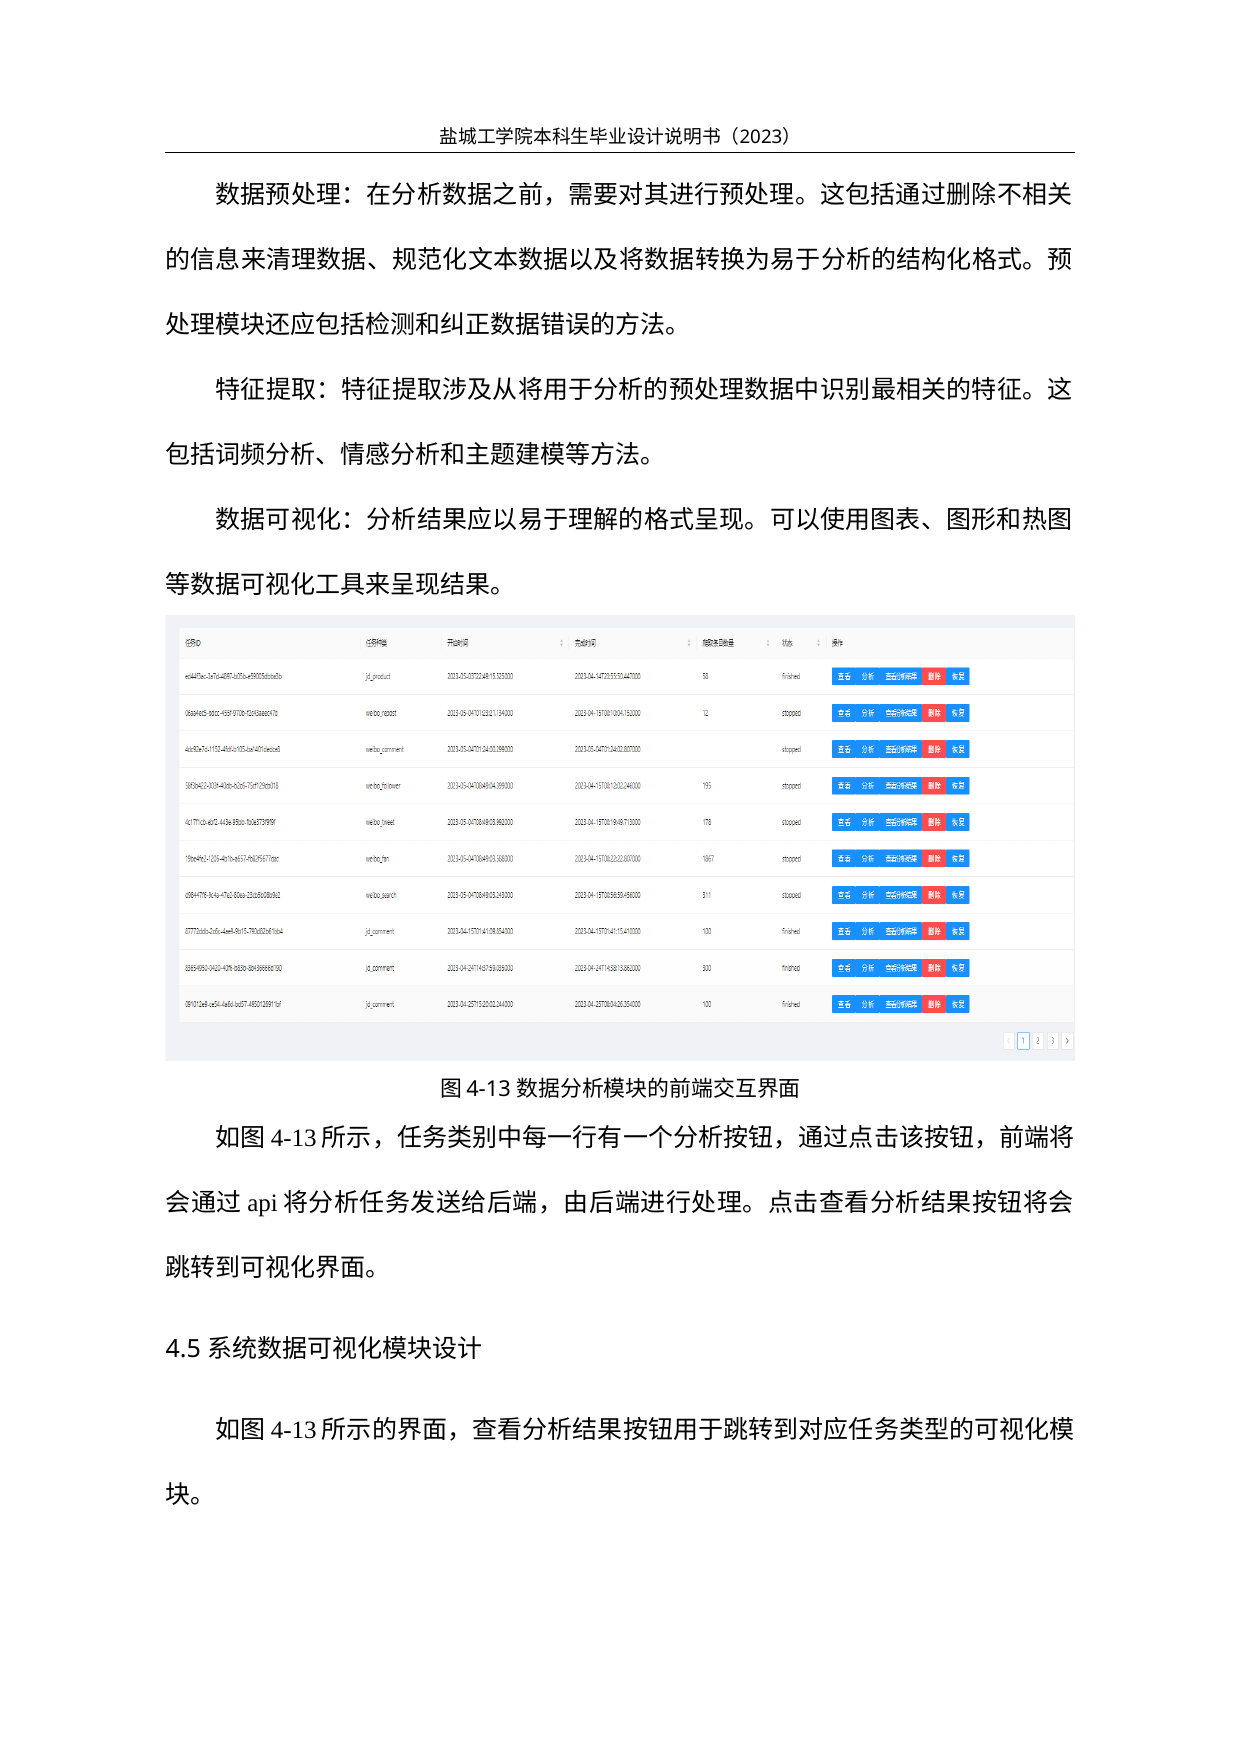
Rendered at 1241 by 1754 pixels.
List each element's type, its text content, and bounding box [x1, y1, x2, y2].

subtitle 4.5 系统数据可视化模块设计 [165, 1314, 1075, 1379]
text 特征提取：特征提取涉及从将用于分析的预处理数据中识别最相关的特征。这包括词频分析、情感分析和主题建模等方法。 [165, 355, 1075, 485]
text 数据可视化：分析结果应以易于理解的格式呈现。可以使用图表、图形和热图等数据可视化工具来呈现结果。 [165, 485, 1075, 615]
text 图4-13 数据分析模块的前端交互界面 [165, 1070, 1075, 1103]
text 如图4-13所示的界面，查看分析结果按钮用于跳转到对应任务类型的可视化模块。 [165, 1395, 1075, 1525]
text 如图4-13所示，任务类别中每一行有一个分析按钮，通过点击该按钮，前端将会通过api将分析任务发送给后端，由后端进行处理。点击查看分析结果按钮将会跳转到可视化界面。 [165, 1103, 1075, 1298]
text 数据预处理：在分析数据之前，需要对其进行预处理。这包括通过删除不相关的信息来清理数据、规范化文本数据以及将数据转换为易于分析的结构化格式。预处理模块还应包括检测和纠正数据错误的方法。 [165, 160, 1075, 355]
picture [165, 615, 1075, 1061]
